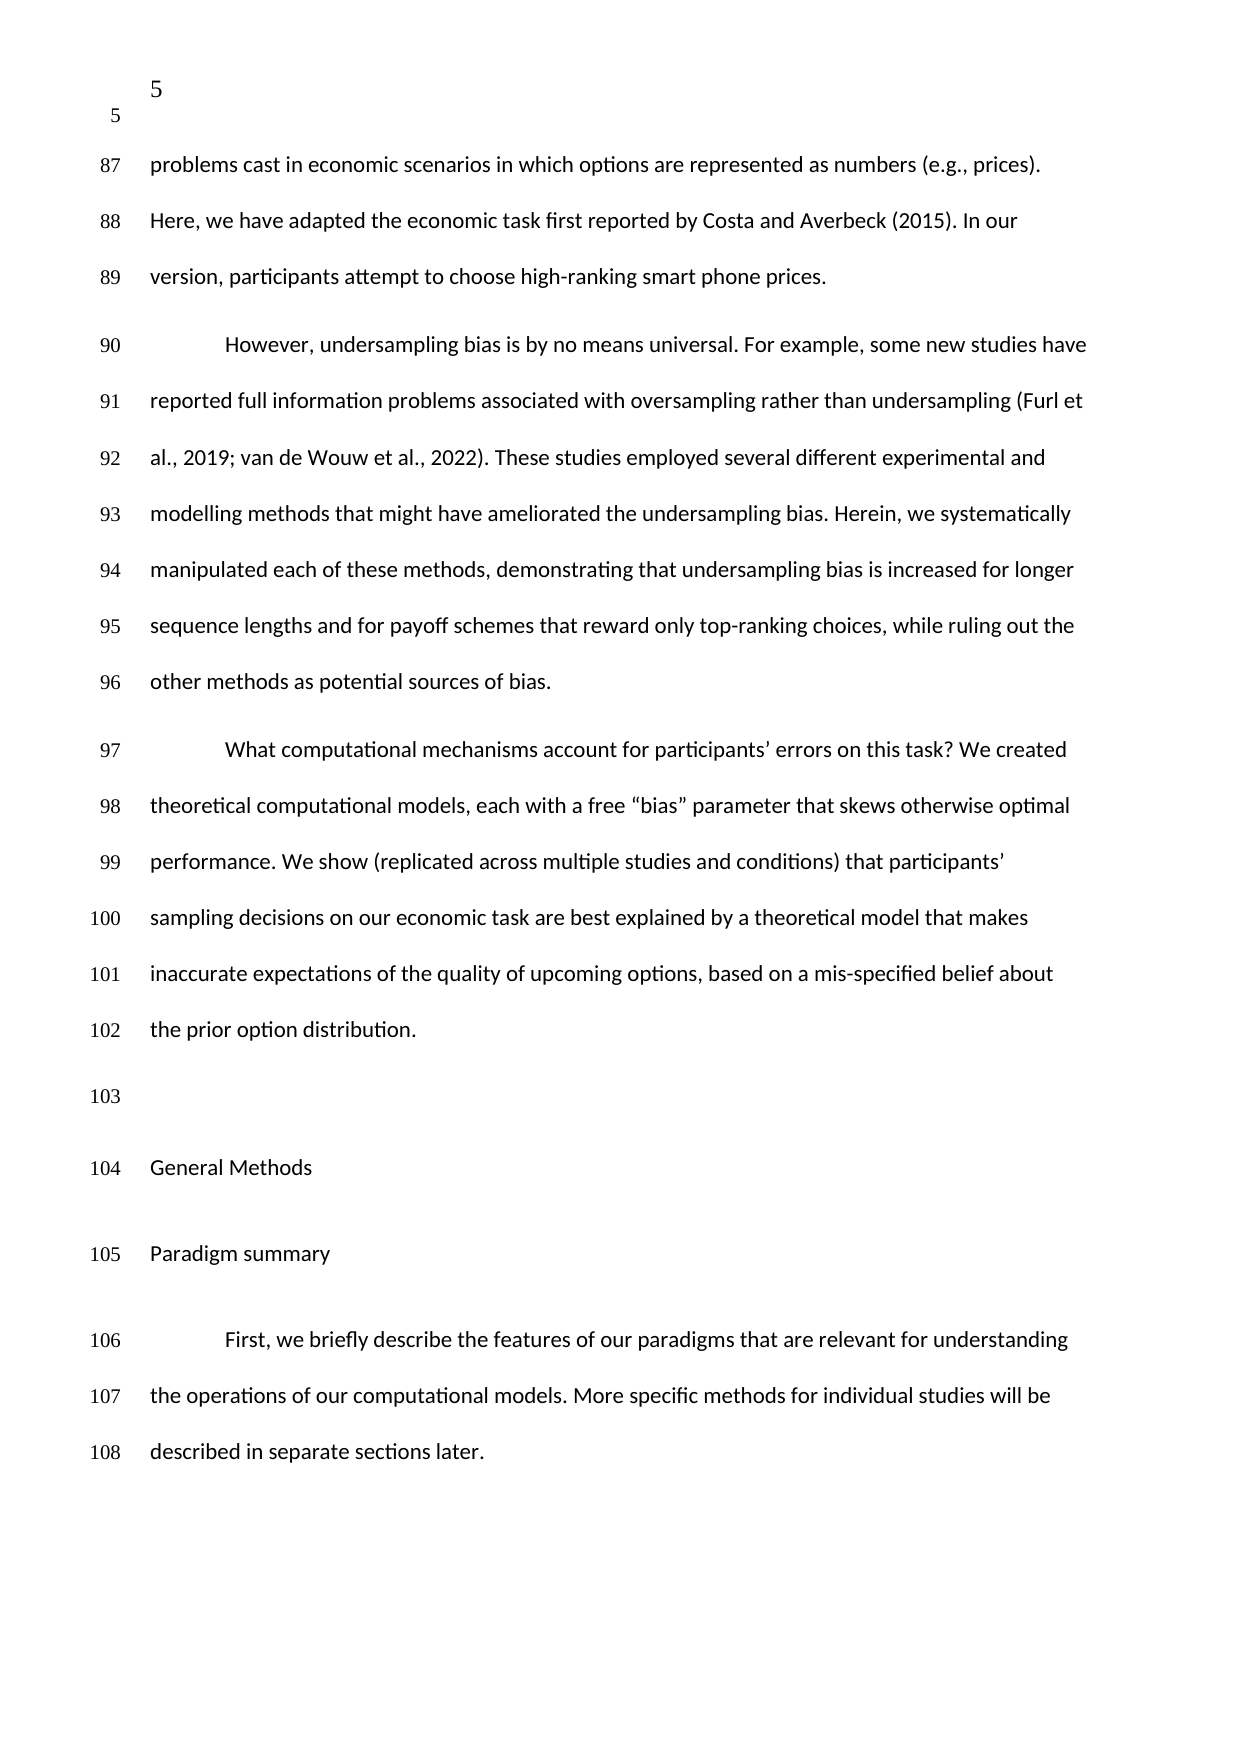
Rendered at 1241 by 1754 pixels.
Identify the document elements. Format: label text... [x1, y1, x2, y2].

text Paradigm summary [150, 1239, 1090, 1267]
text First, we briefly describe the features of our paradigms that are relevant for understanding the operations of our computational models. More specific methods for individual studies will be described in separate sections later. [150, 1325, 1090, 1465]
text However, undersampling bias is by no means universal. For example, some new studies have reported full information problems associated with oversampling rather than undersampling (Furl et al., 2019; van de Wouw et al., 2022). These studies employed several different experimental and modelling methods that might have ameliorated the undersampling bias. Herein, we systematically manipulated each of these methods, demonstrating that undersampling bias is increased for longer sequence lengths and for payoff schemes that reward only top-ranking choices, while ruling out the other methods as potential sources of bias. [150, 331, 1090, 695]
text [150, 150, 1090, 290]
text What computational mechanisms account for participants’ errors on this task? We created theoretical computational models, each with a free “bias” parameter that skews otherwise optimal performance. We show (replicated across multiple studies and conditions) that participants’ sampling decisions on our economic task are best explained by a theoretical model that makes inaccurate expectations of the quality of upcoming options, based on a mis-specified belief about the prior option distribution. [150, 735, 1090, 1044]
text General Methods [150, 1153, 1090, 1181]
